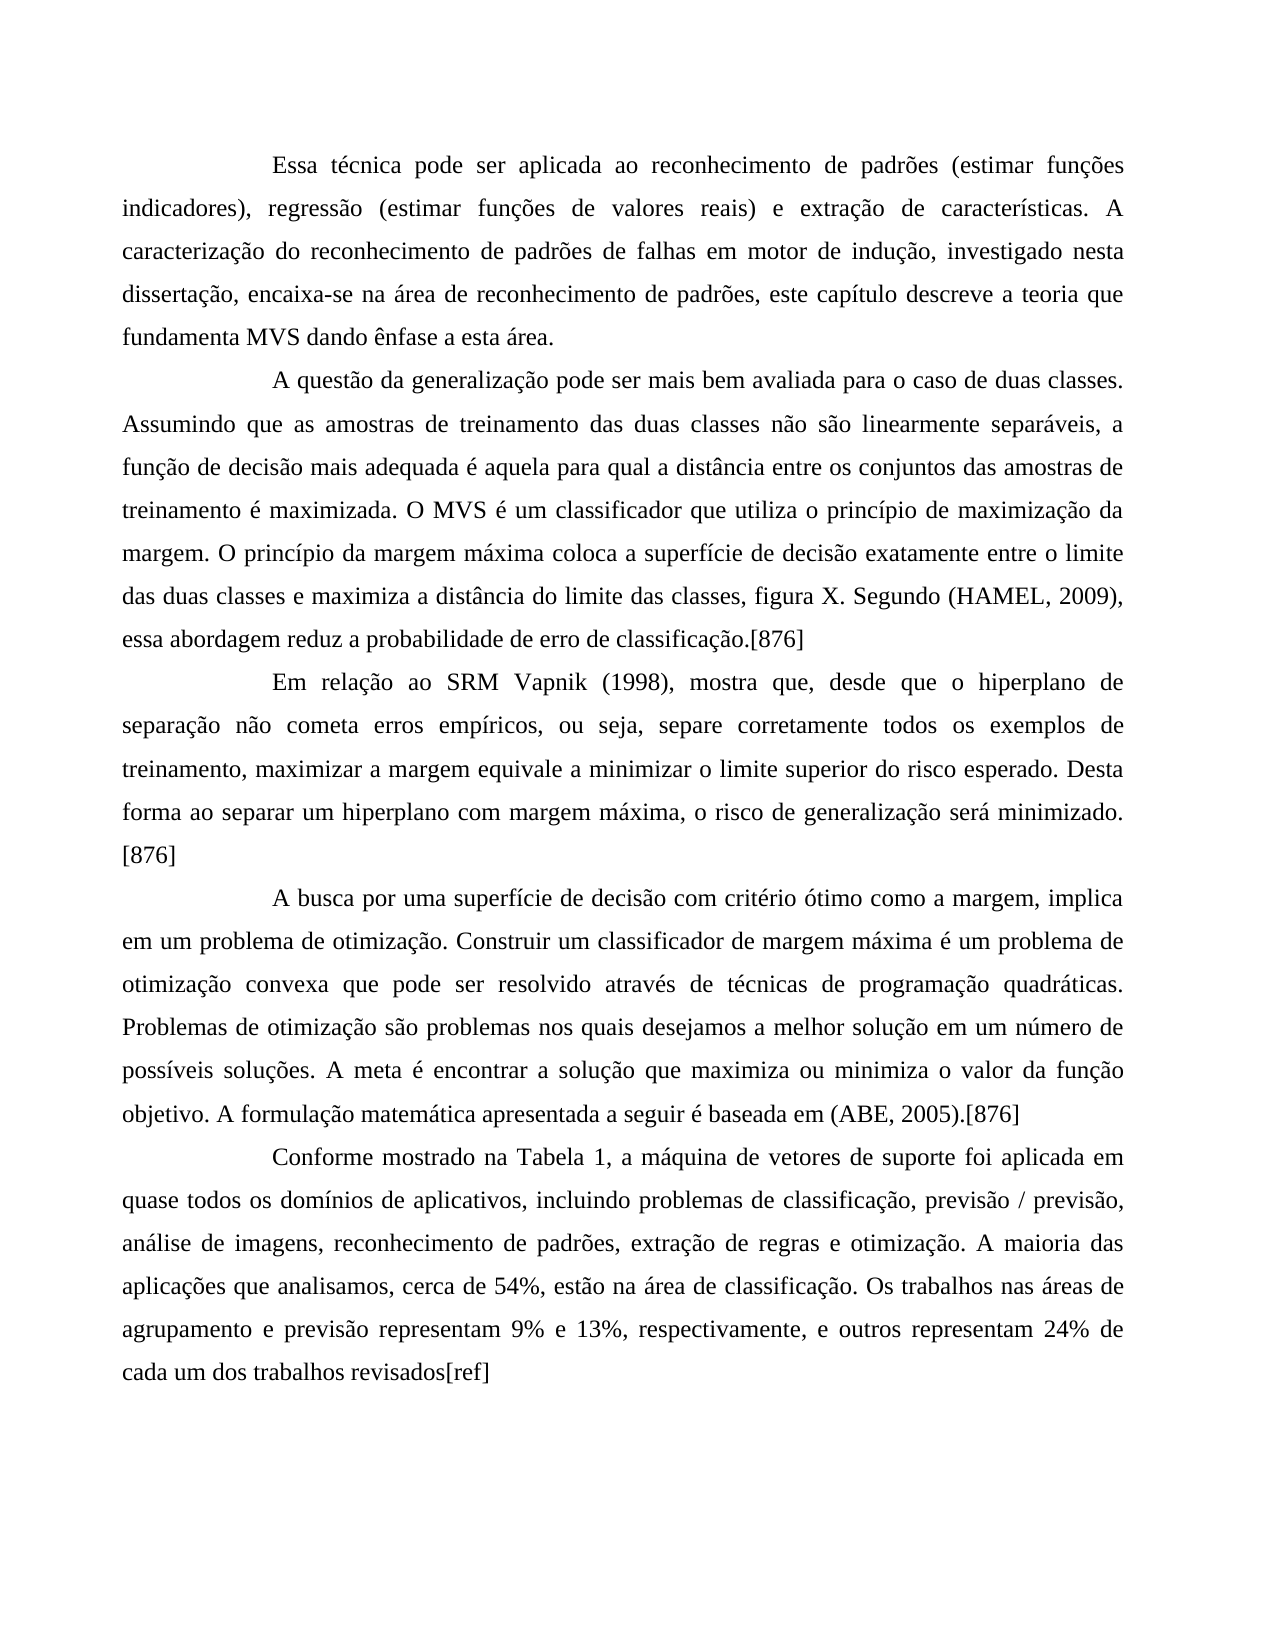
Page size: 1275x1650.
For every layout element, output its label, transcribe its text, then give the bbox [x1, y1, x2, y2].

text Em relação ao SRM Vapnik (1998), mostra que, desde que o hiperplano de separação não cometa erros empíricos, ou seja, separe corretamente todos os exemplos de treinamento, maximizar a margem equivale a minimizar o limite superior do risco esperado. Desta forma ao separar um hiperplano com margem máxima, o risco de generalização será minimizado.[876] [122, 667, 1125, 869]
text A questão da generalização pode ser mais bem avaliada para o caso de duas classes. Assumindo que as amostras de treinamento das duas classes não são linearmente separáveis, a função de decisão mais adequada é aquela para qual a distância entre os conjuntos das amostras de treinamento é maximizada. O MVS é um classificador que utiliza o princípio de maximização da margem. O princípio da margem máxima coloca a superfície de decisão exatamente entre o limite das duas classes e maximiza a distância do limite das classes, figura X. Segundo (HAMEL, 2009), essa abordagem reduz a probabilidade de erro de classificação.[876] [122, 366, 1125, 653]
text Essa técnica pode ser aplicada ao reconhecimento de padrões (estimar funções indicadores), regressão (estimar funções de valores reais) e extração de características. A caracterização do reconhecimento de padrões de falhas em motor de indução, investigado nesta dissertação, encaixa-se na área de reconhecimento de padrões, este capítulo descreve a teoria que fundamenta MVS dando ênfase a esta área. [122, 150, 1125, 351]
text A busca por uma superfície de decisão com critério ótimo como a margem, implica em um problema de otimização. Construir um classificador de margem máxima é um problema de otimização convexa que pode ser resolvido através de técnicas de programação quadráticas. Problemas de otimização são problemas nos quais desejamos a melhor solução em um número de possíveis soluções. A meta é encontrar a solução que maximiza ou minimiza o valor da função objetivo. A formulação matemática apresentada a seguir é baseada em (ABE, 2005).[876] [122, 883, 1125, 1127]
text Conforme mostrado na Tabela 1, a máquina de vetores de suporte foi aplicada em quase todos os domínios de aplicativos, incluindo problemas de classificação, previsão / previsão, análise de imagens, reconhecimento de padrões, extração de regras e otimização. A maioria das aplicações que analisamos, cerca de 54%, estão na área de classificação. Os trabalhos nas áreas de agrupamento e previsão representam 9% e 13%, respectivamente, e outros representam 24% de cada um dos trabalhos revisados[ref] [122, 1142, 1125, 1386]
